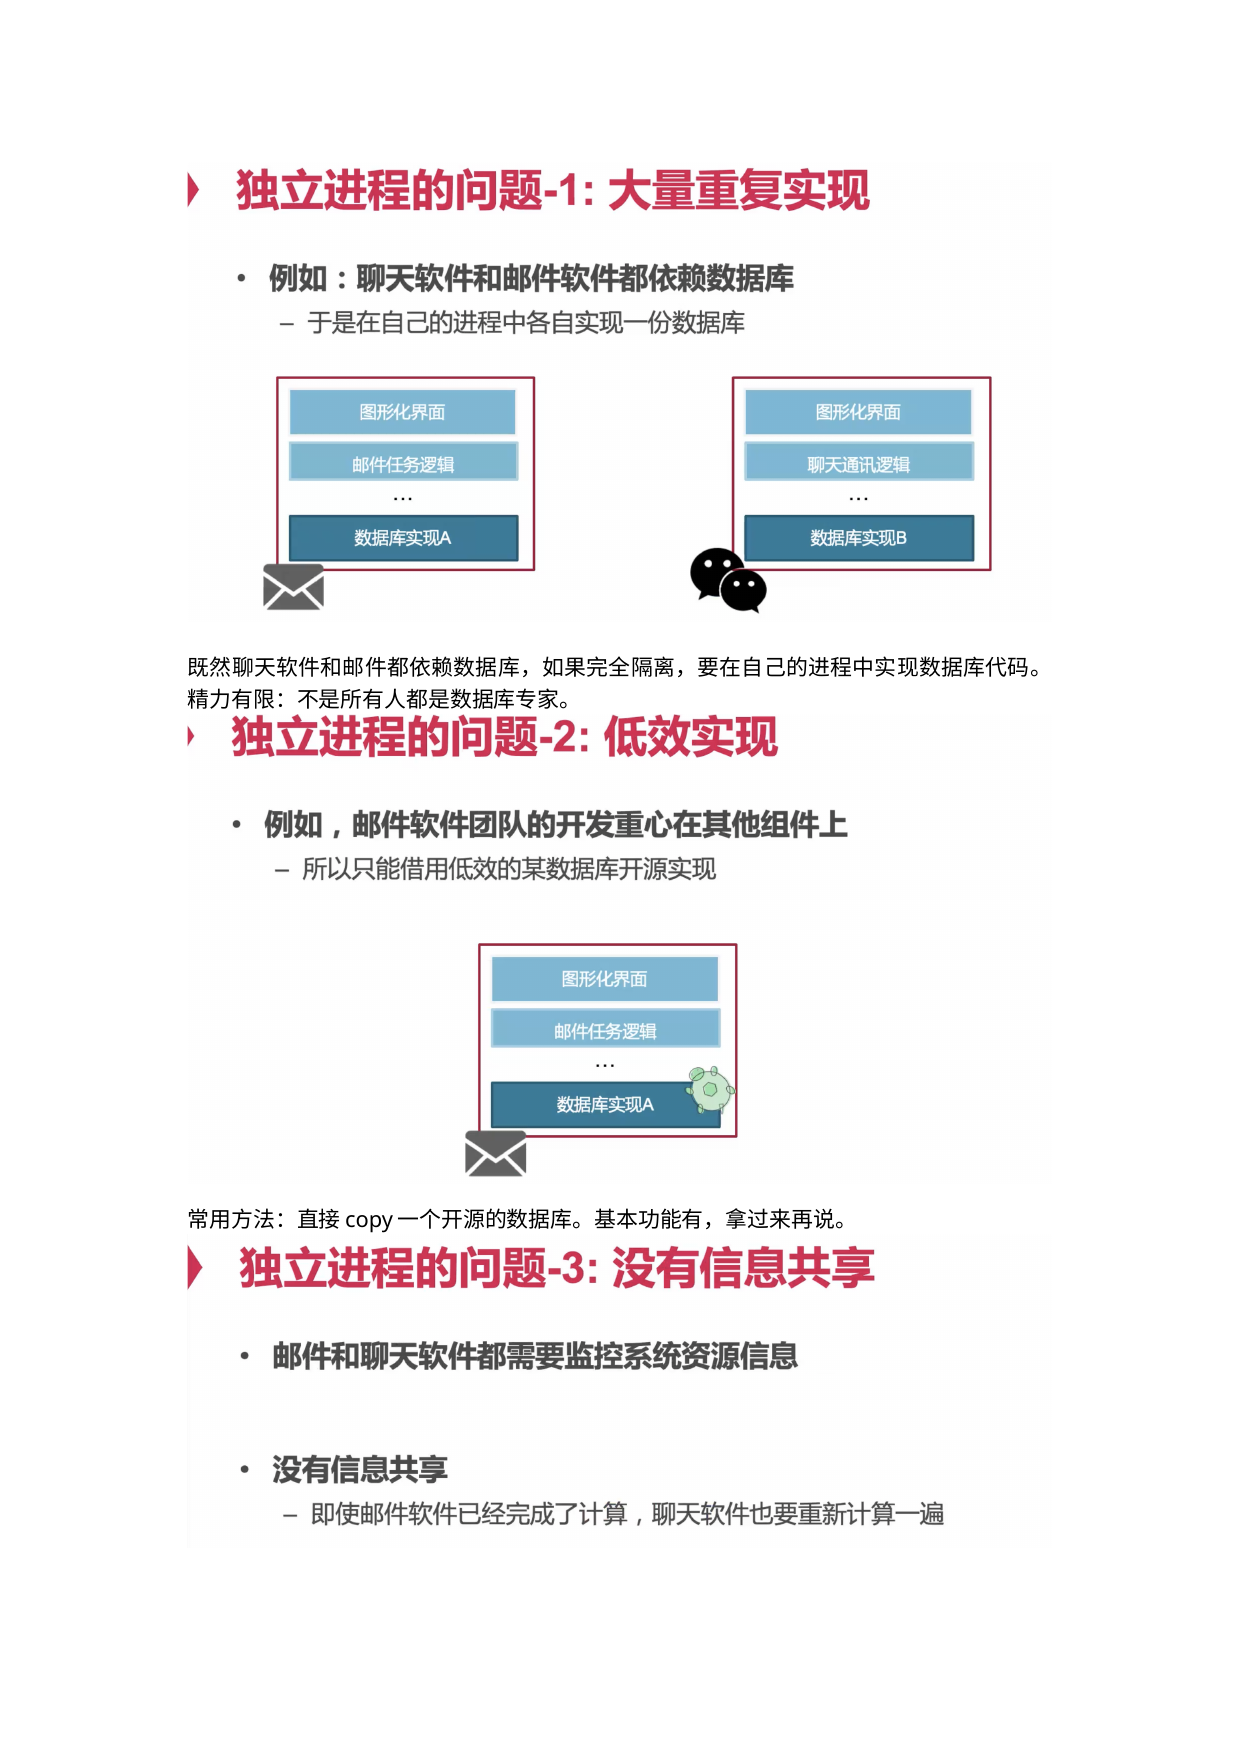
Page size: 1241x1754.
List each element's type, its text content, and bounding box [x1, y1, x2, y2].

text 既然聊天软件和邮件都依赖数据库，如果完全隔离，要在自己的进程中实现数据库代码。精力有限：不是所有人都是数据库专家。 [187, 649, 1053, 714]
picture [187, 162, 1053, 622]
text 常用方法：直接copy一个开源的数据库。基本功能有，拿过来再说。 [187, 1202, 1053, 1234]
picture [187, 1234, 1053, 1548]
picture [187, 714, 1053, 1184]
